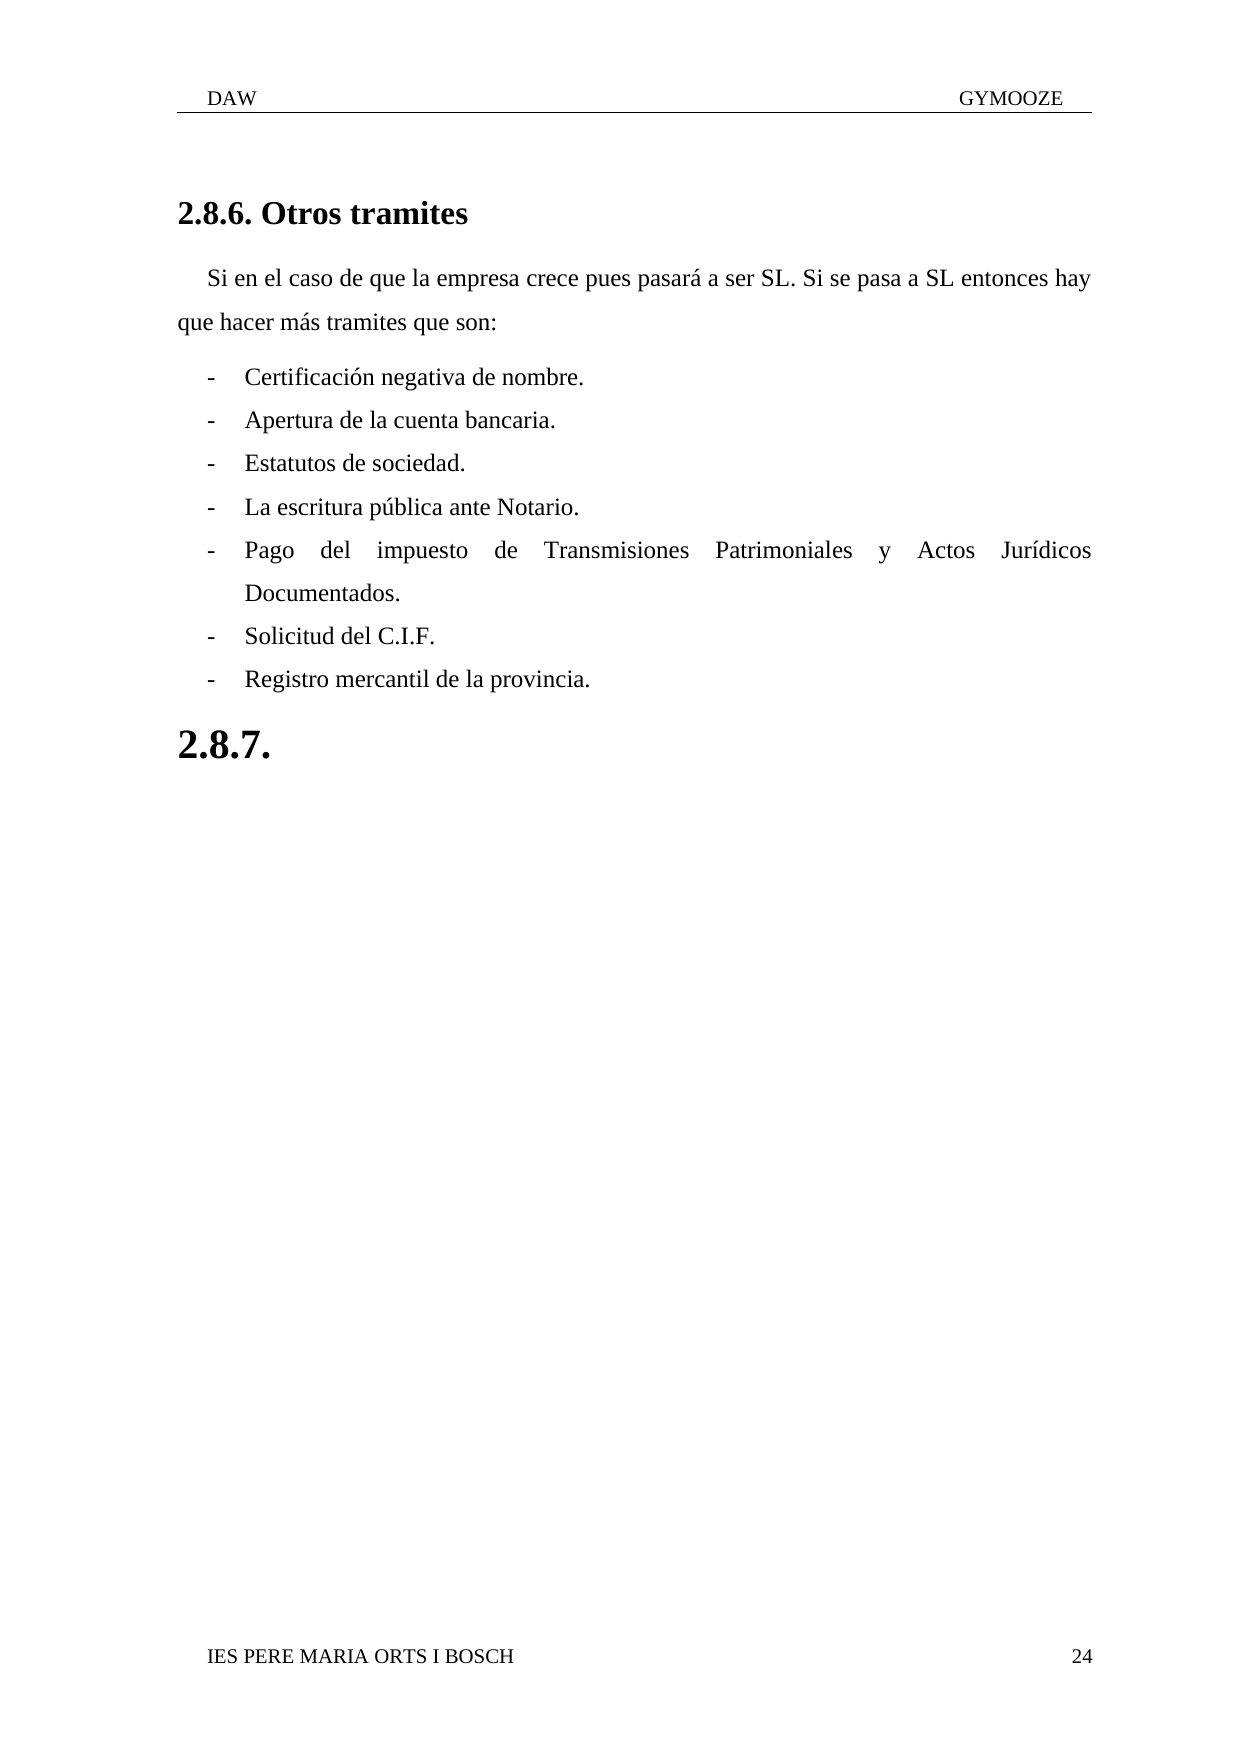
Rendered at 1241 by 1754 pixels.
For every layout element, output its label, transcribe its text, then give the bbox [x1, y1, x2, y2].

text Otros tramites [177, 193, 1092, 232]
list Certificación negativa de nombre. [207, 362, 1092, 391]
list Apertura de la cuenta bancaria. [207, 405, 1092, 434]
text Si en el caso de que la empresa crece pues pasará a ser SL. Si se pasa a SL entonces hay que hacer más tramites que son: [177, 263, 1092, 335]
list Pago del impuesto de Transmisiones Patrimoniales y Actos Jurídicos Documentados. [207, 535, 1092, 607]
list Solicitud del C.I.F. [207, 621, 1092, 650]
list La escritura pública ante Notario. [207, 492, 1092, 520]
list Registro mercantil de la provincia. [207, 664, 1092, 693]
list Estatutos de sociedad. [207, 448, 1092, 477]
